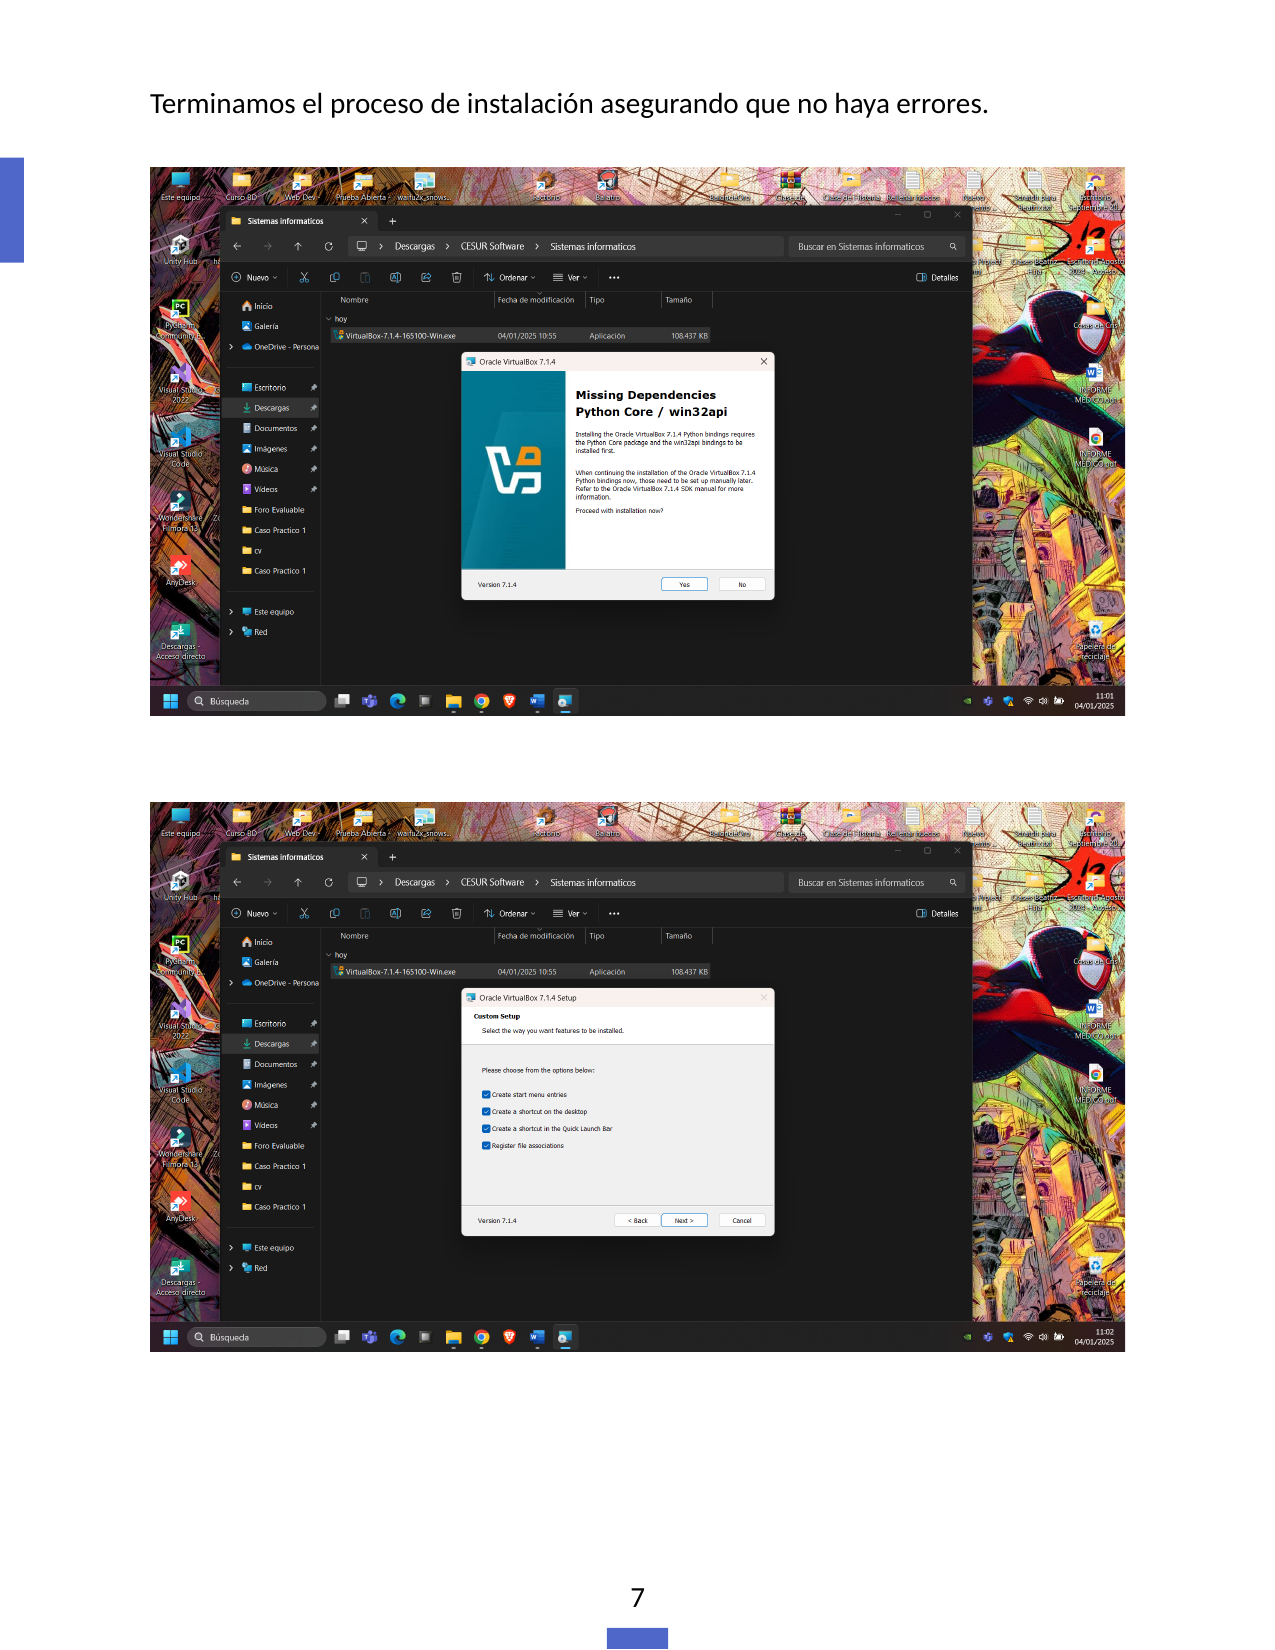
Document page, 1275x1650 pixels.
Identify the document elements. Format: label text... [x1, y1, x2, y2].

picture [150, 167, 1125, 716]
picture [150, 802, 1125, 1352]
text Terminamos el proceso de instalación asegurando que no haya errores. [150, 85, 1125, 121]
